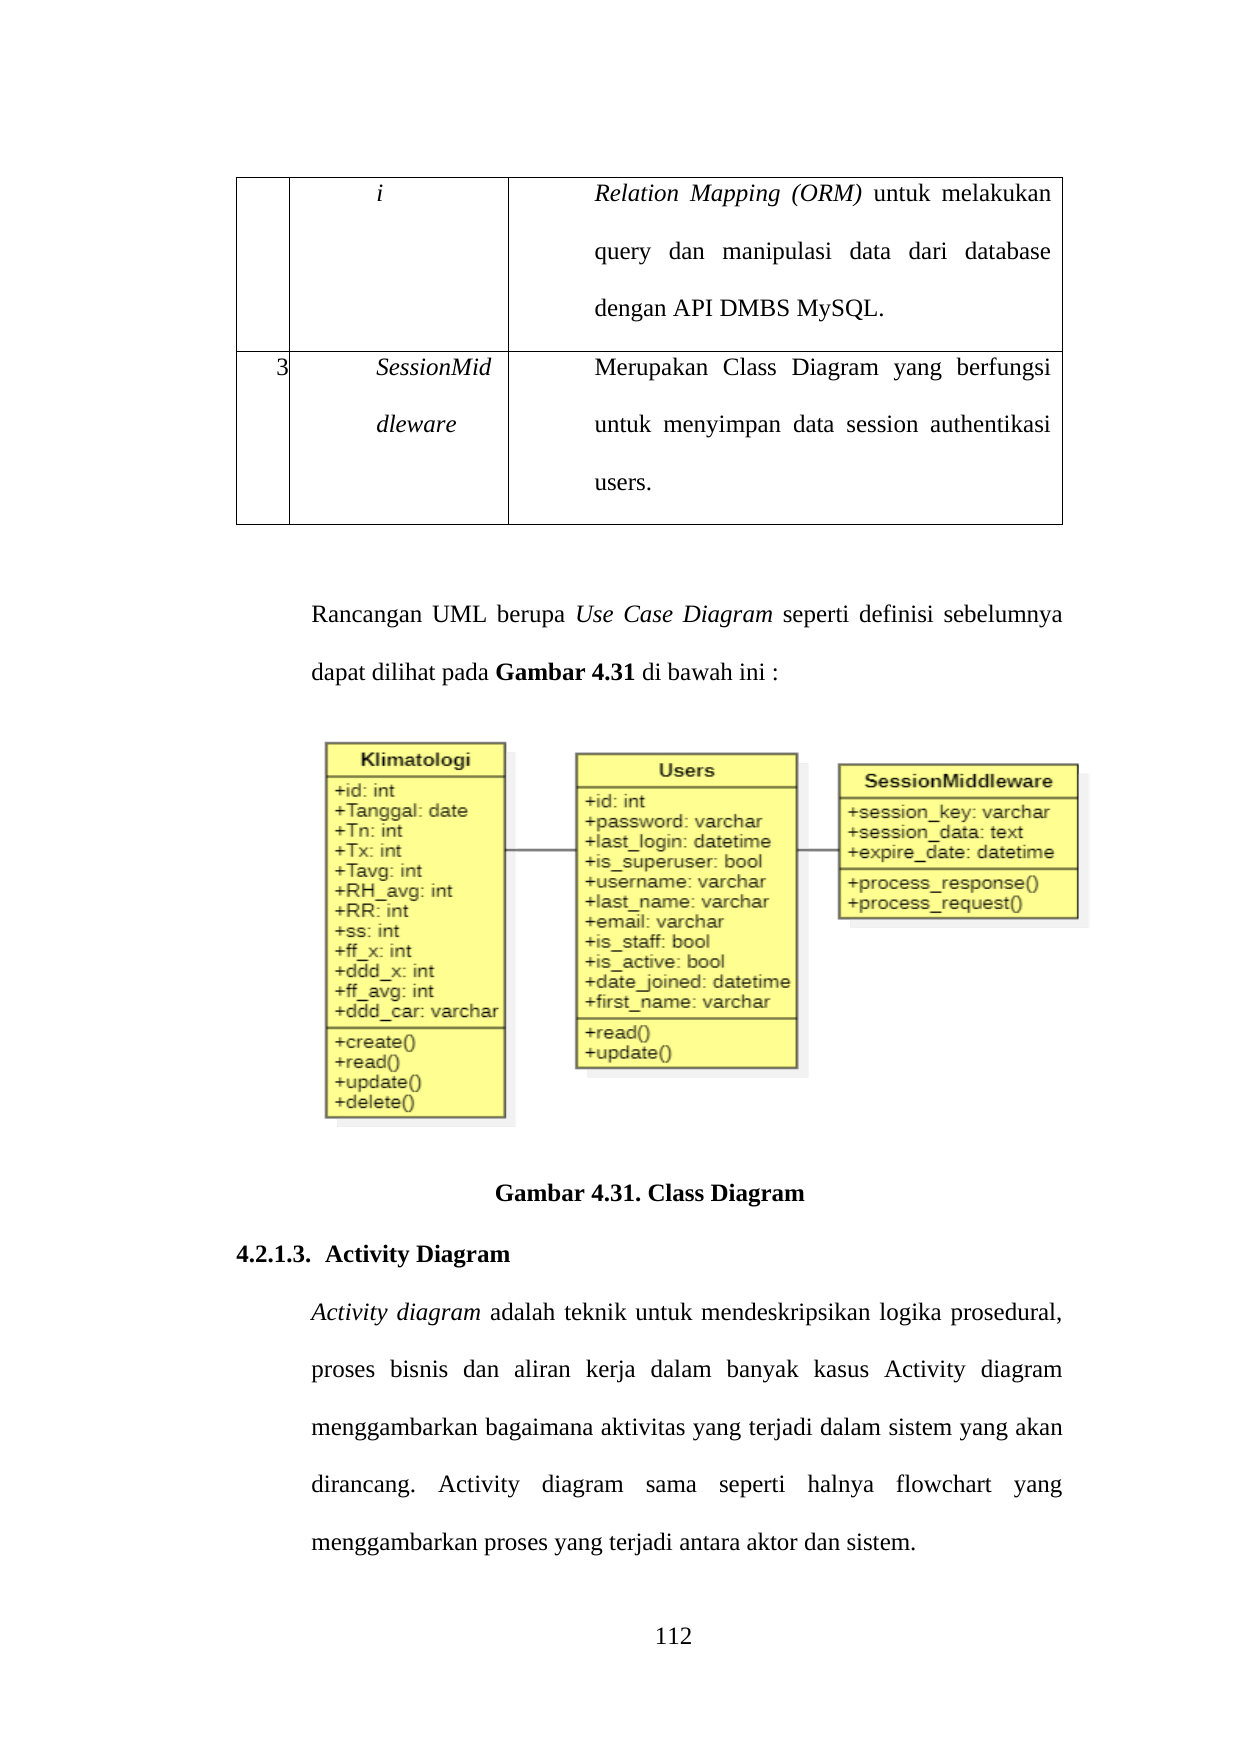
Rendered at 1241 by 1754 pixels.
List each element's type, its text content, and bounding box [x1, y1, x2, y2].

table_cell Merupakan Class Diagram yang berfungsi untuk menyimpan data session authentikasi users. [509, 352, 1062, 524]
picture [311, 731, 1098, 1133]
subtitle Activity Diagram [236, 1239, 1063, 1268]
table_cell 3 [237, 352, 289, 524]
table_cell Klimatologi [290, 178, 508, 351]
text Activity diagram adalah teknik untuk mendeskripsikan logika prosedural, proses bisnis dan aliran kerja dalam banyak kasus Activity diagram menggambarkan bagaimana aktivitas yang terjadi dalam sistem yang akan dirancang. Activity diagram sama seperti halnya flowchart yang menggambarkan proses yang terjadi antara aktor dan sistem. [311, 1297, 1063, 1556]
table_cell 2 [237, 178, 289, 351]
table_cell SessionMiddleware [290, 352, 508, 524]
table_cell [509, 178, 1062, 351]
